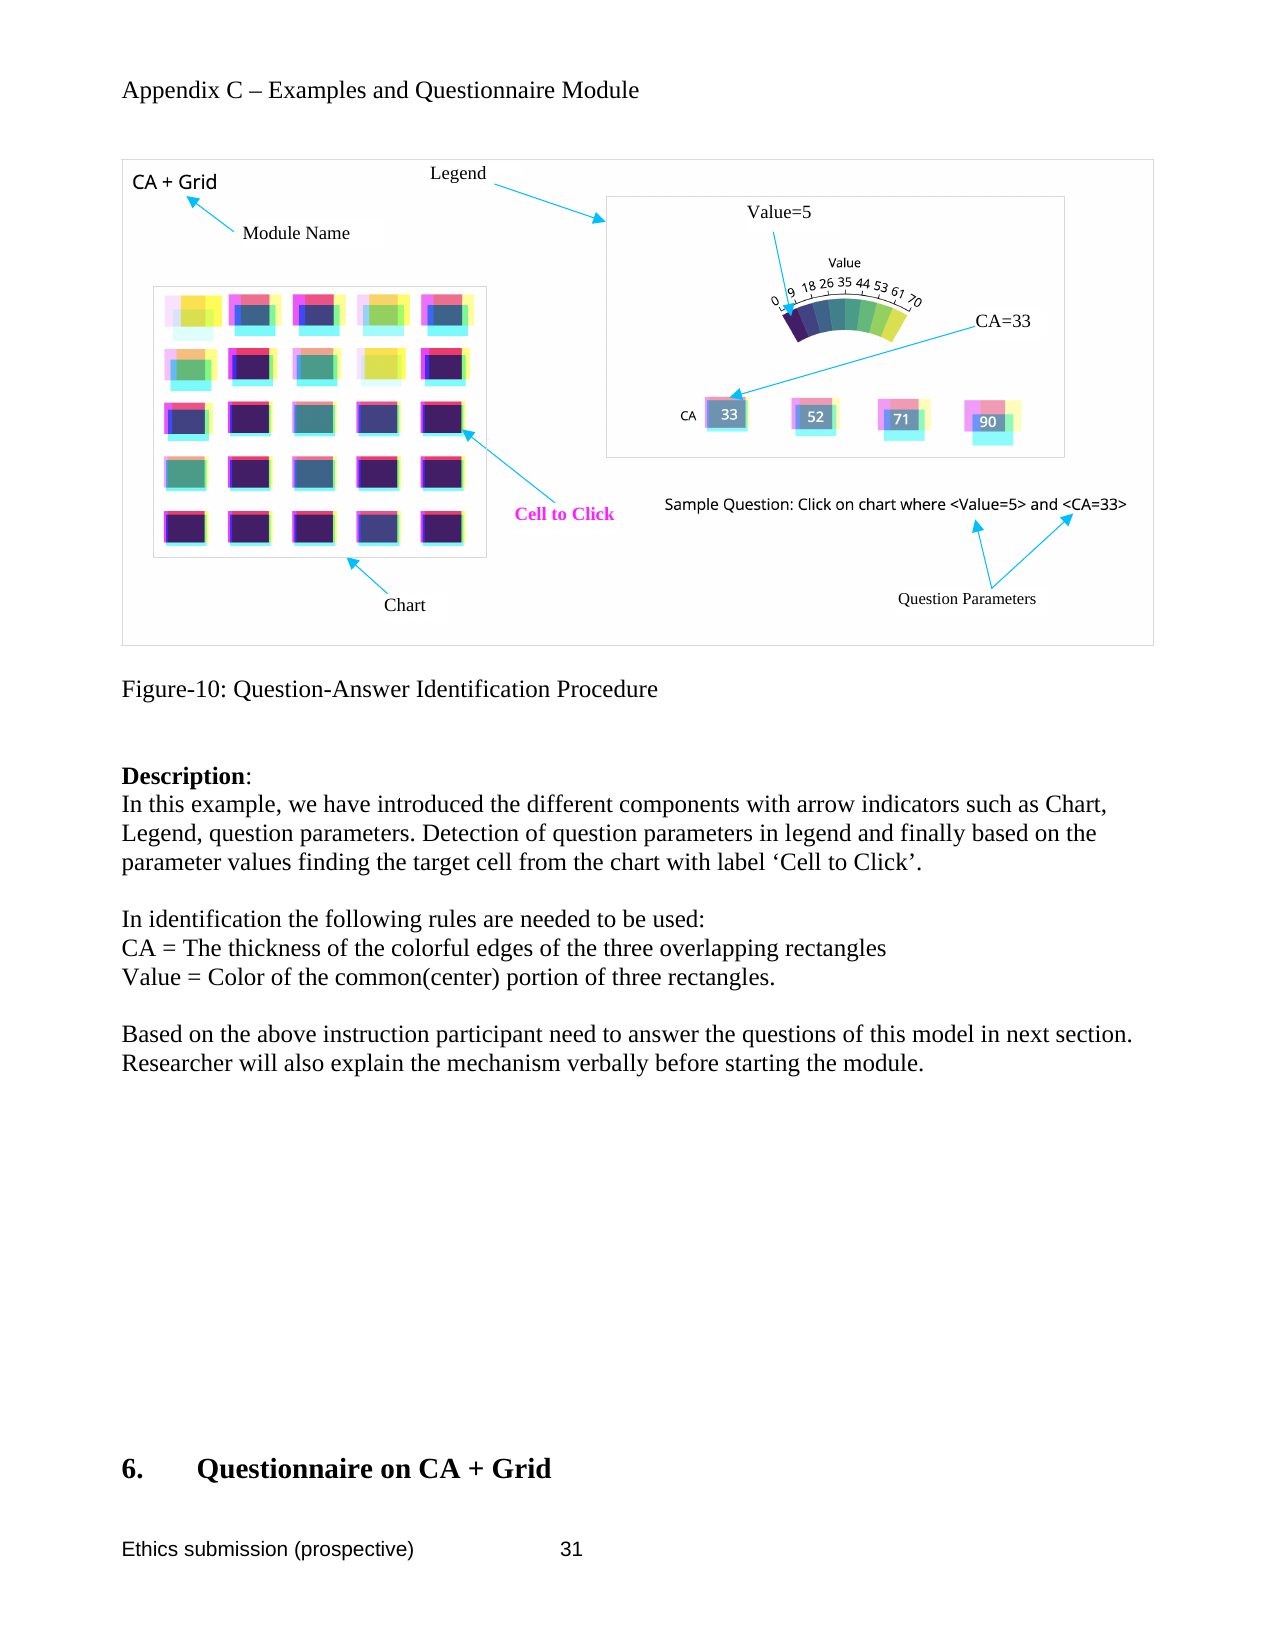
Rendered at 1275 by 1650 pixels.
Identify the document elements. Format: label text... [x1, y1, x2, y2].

text Value = Color of the common(center) portion of three rectangles. [121, 962, 1153, 991]
text Based on the above instruction participant need to answer the questions of this model in next section. Researcher will also explain the mechanism verbally before starting the module. [121, 1019, 1153, 1077]
text Description: [121, 761, 1153, 789]
text Figure-10: Question-Answer Identification Procedure [121, 674, 1153, 703]
text CA = The thickness of the colorful edges of the three overlapping rectangles [121, 933, 1153, 962]
text 6. Questionnaire on CA + Grid [121, 1451, 1153, 1484]
picture [123, 160, 1153, 645]
text In identification the following rules are needed to be used: [121, 904, 1153, 933]
text In this example, we have introduced the different components with arrow indicators such as Chart, Legend, question parameters. Detection of question parameters in legend and finally based on the parameter values finding the target cell from the chart with label ‘Cell to Click’. [121, 789, 1153, 876]
